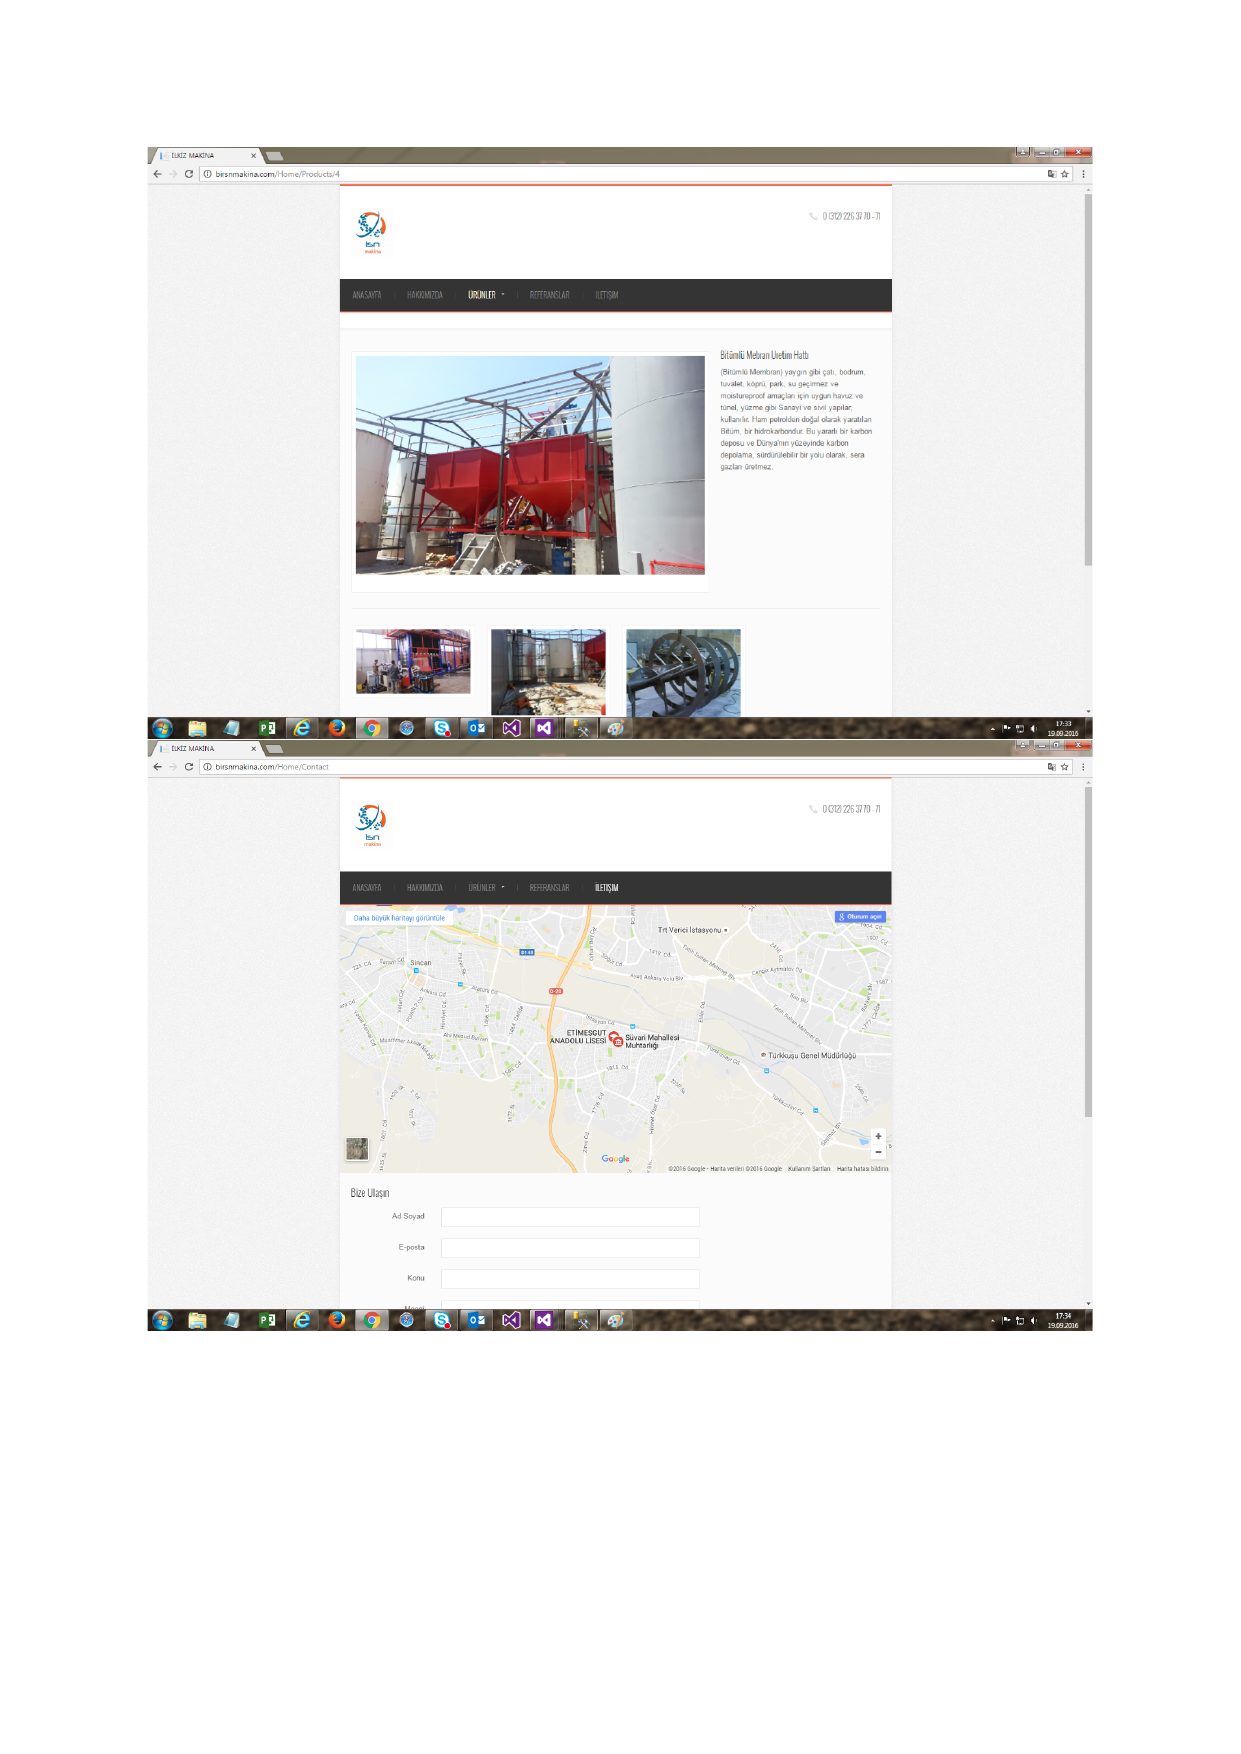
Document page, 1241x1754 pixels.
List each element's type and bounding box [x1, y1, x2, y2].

picture [147, 147, 1093, 739]
picture [147, 740, 1093, 1331]
